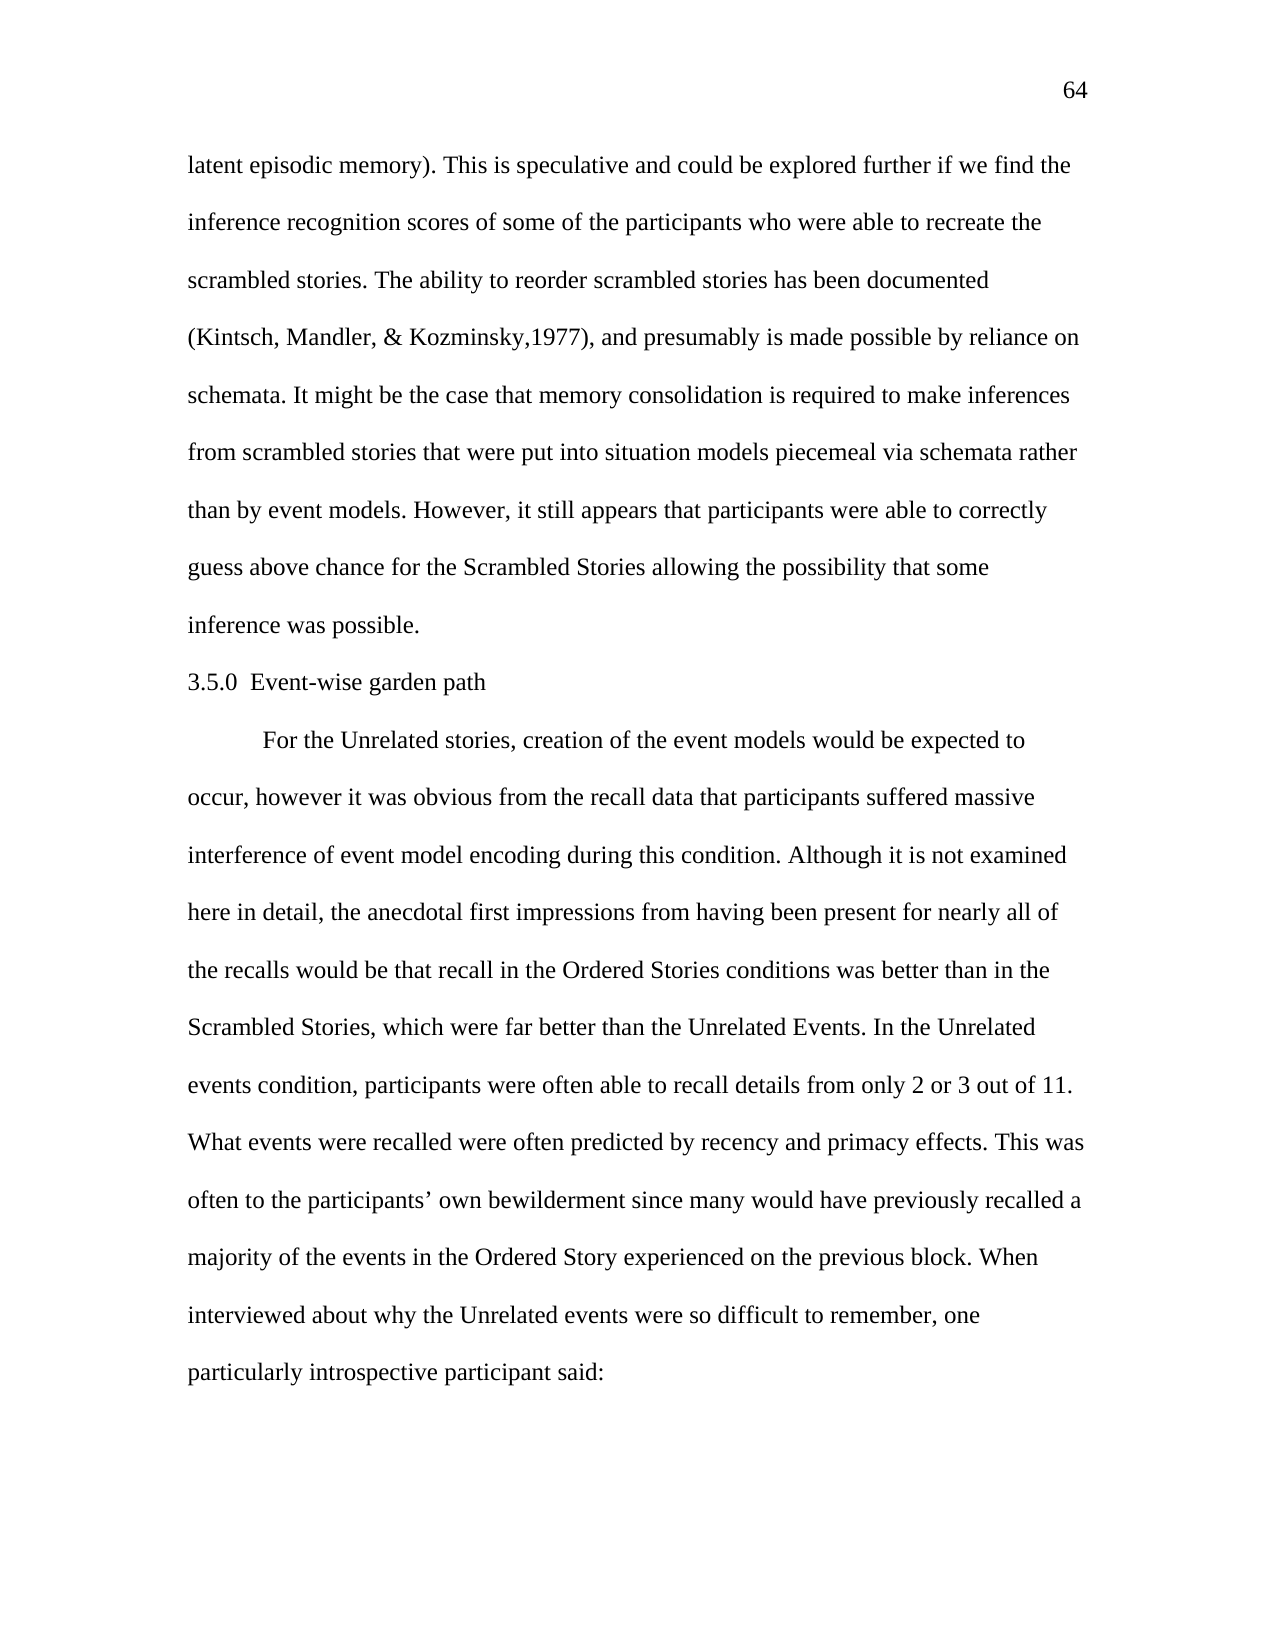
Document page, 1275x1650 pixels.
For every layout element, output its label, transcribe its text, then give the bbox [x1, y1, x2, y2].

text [187, 150, 1087, 639]
text For the Unrelated stories, creation of the event models would be expected to occur, however it was obvious from the recall data that participants suffered massive interference of event model encoding during this condition. Although it is not examined here in detail, the anecdotal first impressions from having been present for nearly all of the recalls would be that recall in the Ordered Stories conditions was better than in the Scrambled Stories, which were far better than the Unrelated Events. In the Unrelated events condition, participants were often able to recall details from only 2 or 3 out of 11. What events were recalled were often predicted by recency and primacy effects. This was often to the participants’ own bewilderment since many would have previously recalled a majority of the events in the Ordered Story experienced on the previous block. When interviewed about why the Unrelated events were so difficult to remember, one particularly introspective participant said: [187, 725, 1087, 1386]
subtitle 3.5.0 Event-wise garden path [187, 667, 1087, 696]
